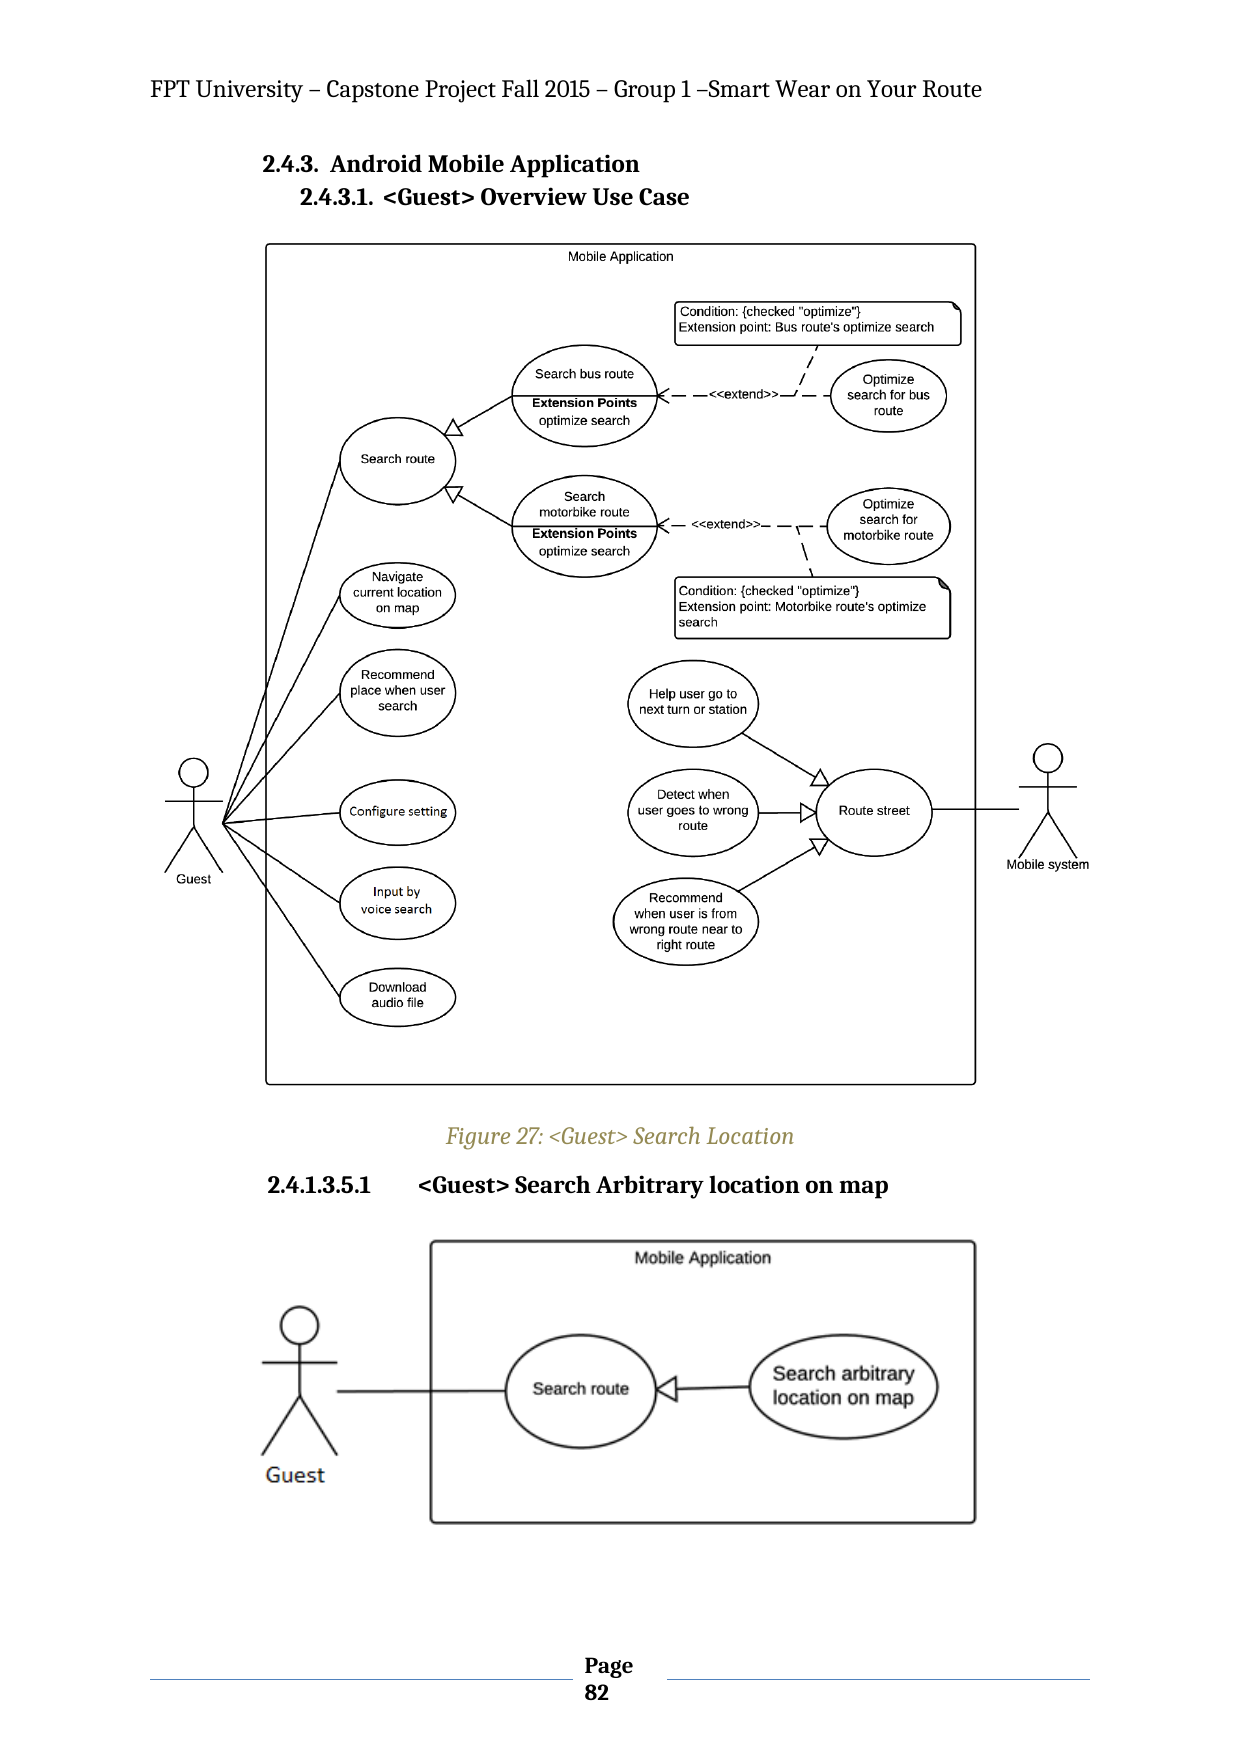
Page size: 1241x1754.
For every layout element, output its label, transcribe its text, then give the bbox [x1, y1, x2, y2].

picture [150, 216, 1091, 1097]
picture [150, 1204, 1013, 1561]
subtitle Android Mobile Application [262, 150, 1090, 179]
subtitle <Guest> Overview Use Case [300, 183, 1090, 212]
subtitle <Guest> Search Arbitrary location on map [267, 1171, 1090, 1200]
